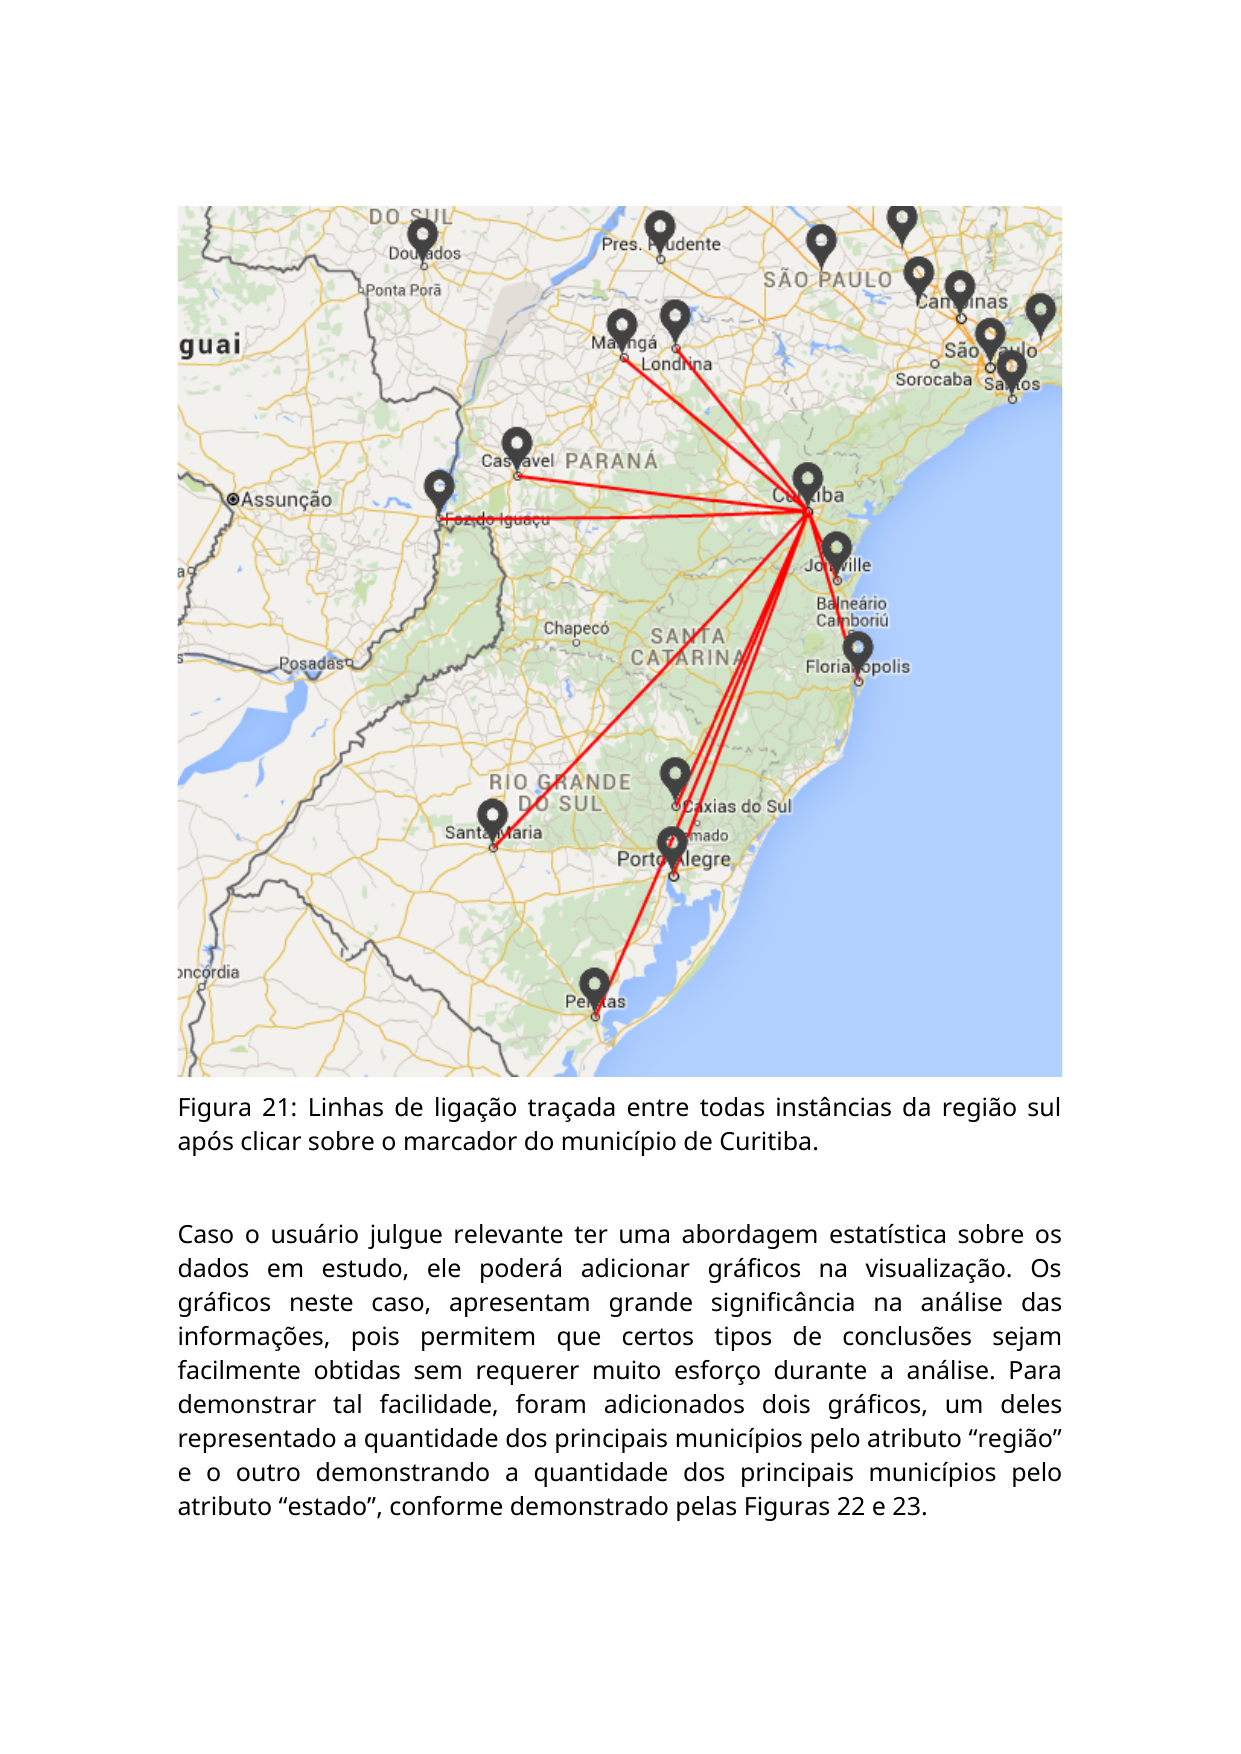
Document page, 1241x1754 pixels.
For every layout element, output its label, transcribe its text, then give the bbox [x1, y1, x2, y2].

picture [177, 206, 1063, 1077]
text Caso o usuário julgue relevante ter uma abordagem estatística sobre os dados em estudo, ele poderá adicionar gráficos na visualização. Os gráficos neste caso, apresentam grande significância na análise das informações, pois permitem que certos tipos de conclusões sejam facilmente obtidas sem requerer muito esforço durante a análise. Para demonstrar tal facilidade, foram adicionados dois gráficos, um deles representado a quantidade dos principais municípios pelo atributo “região” e o outro demonstrando a quantidade dos principais municípios pelo atributo “estado”, conforme demonstrado pelas Figuras 22 e 23. [177, 1216, 1063, 1523]
text Figura 21: Linhas de ligação traçada entre todas instâncias da região sul após clicar sobre o marcador do município de Curitiba. [177, 1089, 1063, 1157]
